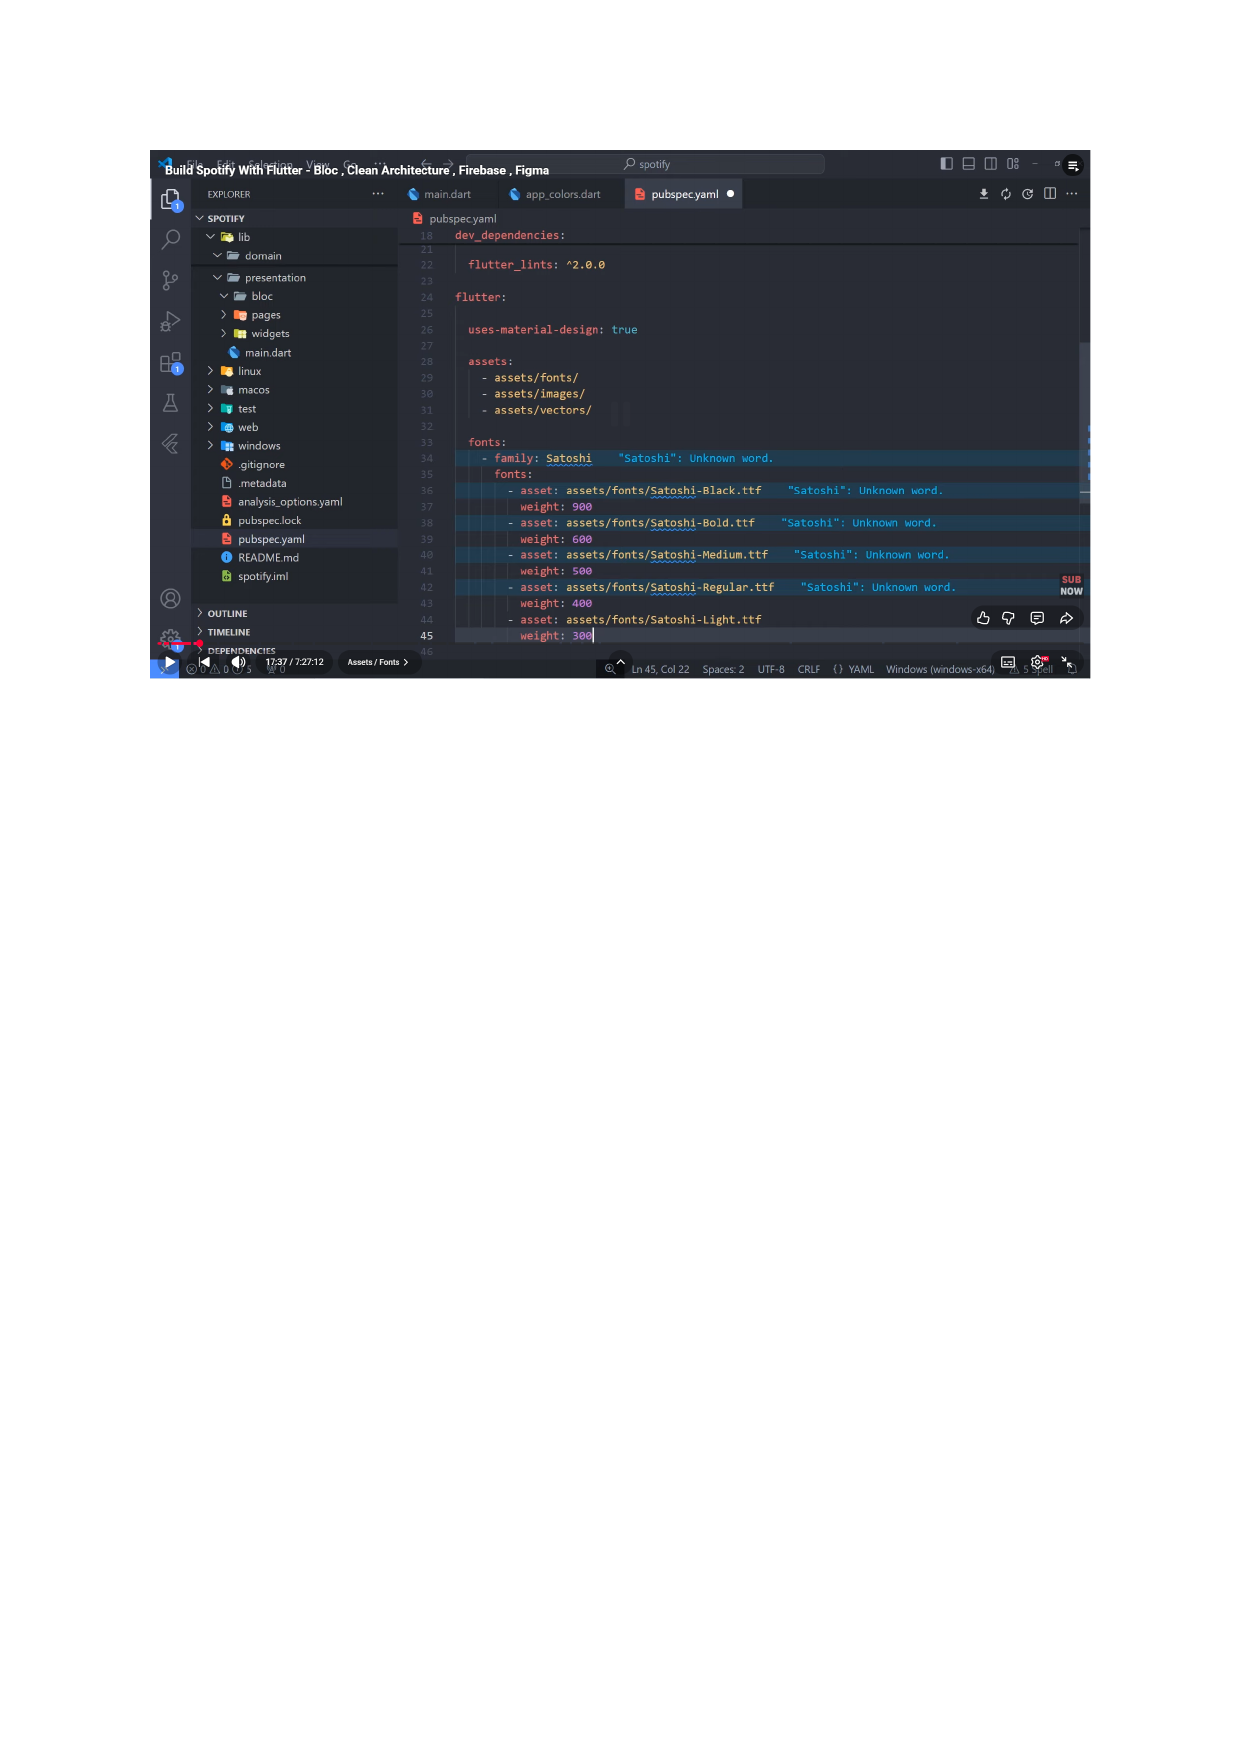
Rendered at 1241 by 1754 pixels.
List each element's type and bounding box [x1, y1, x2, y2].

picture [150, 150, 1091, 679]
